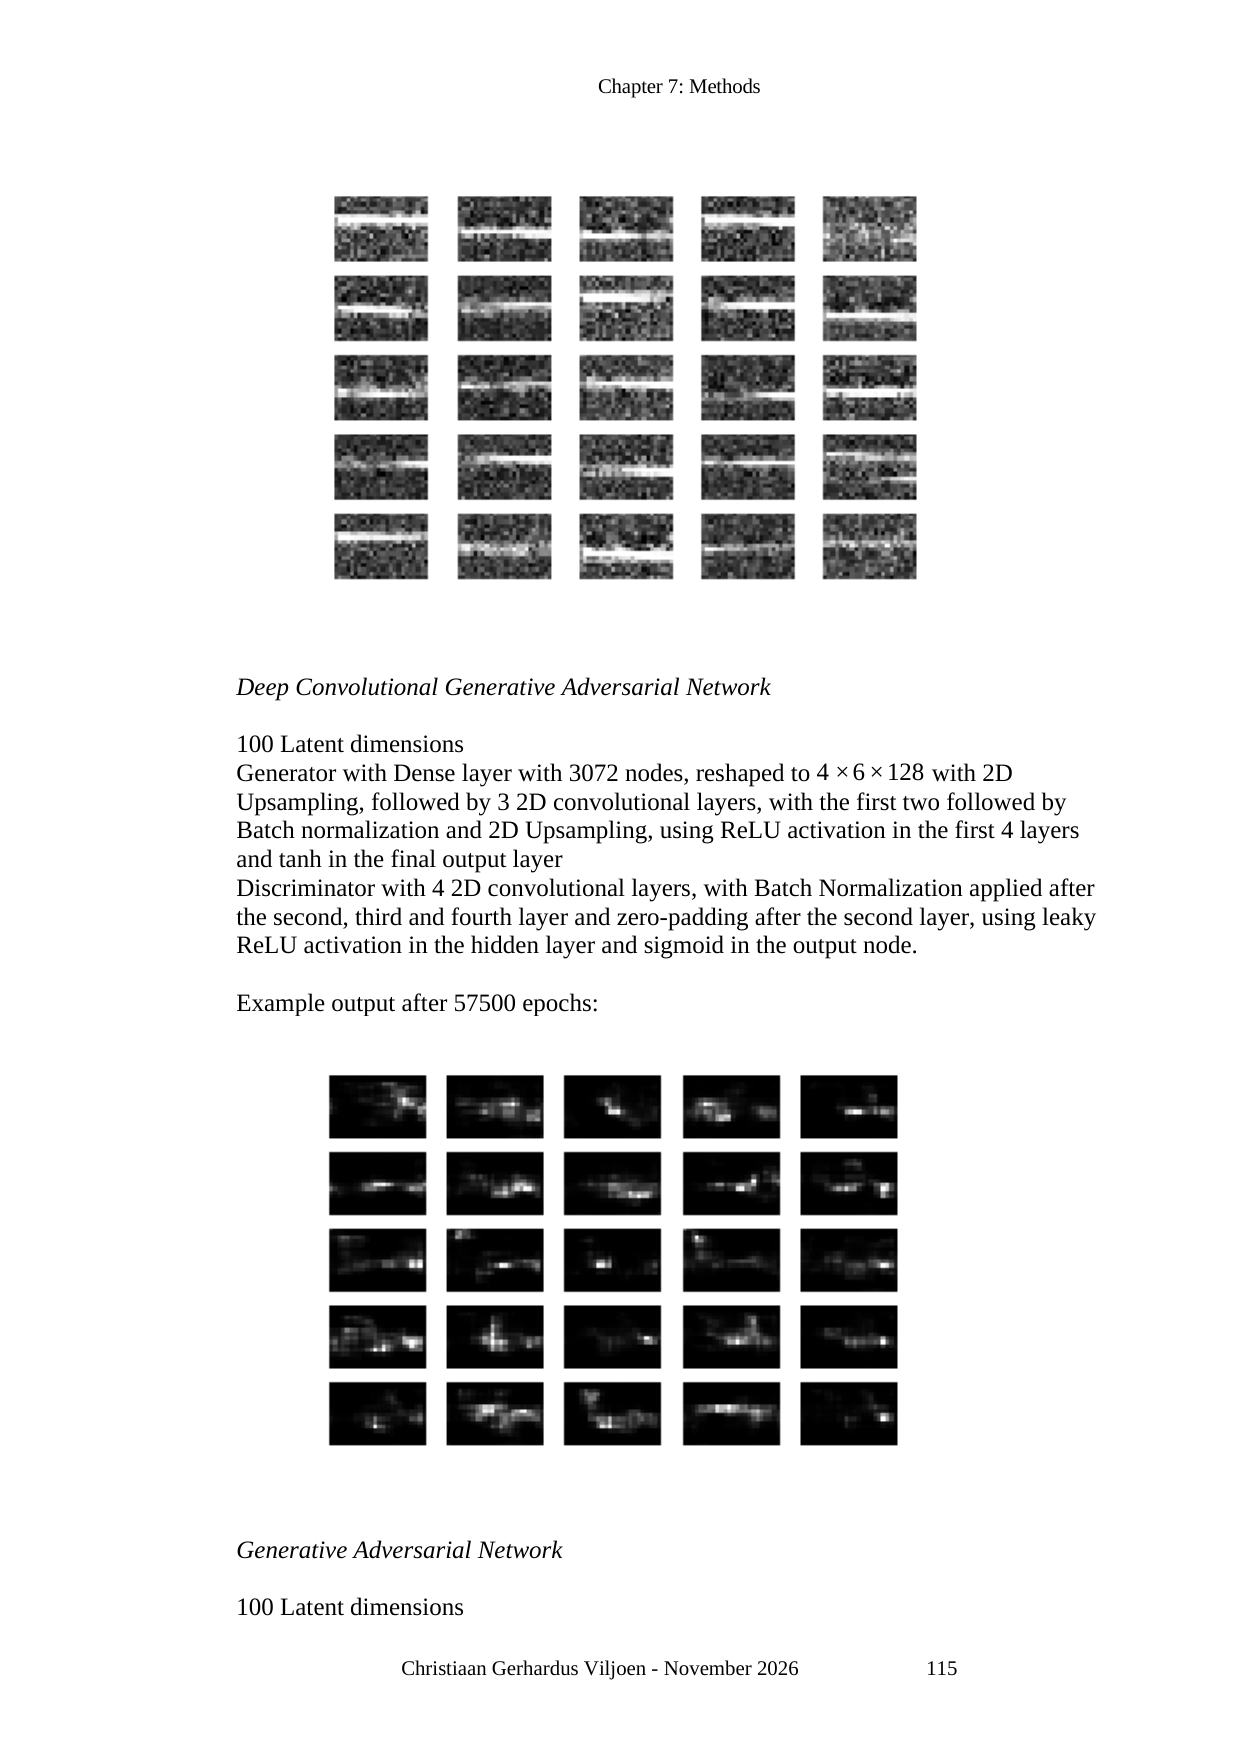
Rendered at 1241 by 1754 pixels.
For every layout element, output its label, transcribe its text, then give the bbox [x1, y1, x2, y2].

picture [236, 135, 998, 643]
text 100 Latent dimensions [236, 729, 1122, 758]
text Deep Convolutional Generative Adversarial Network [236, 672, 1122, 700]
text Generator with Dense layer with 3072 nodes, reshaped to with 2D Upsampling, followed by 3 2D convolutional layers, with the first two followed by Batch normalization and 2D Upsampling, using ReLU activation in the first 4 layers and tanh in the final output layer [236, 758, 1122, 873]
text Discriminator with 4 2D convolutional layers, with Batch Normalization applied after the second, third and fourth layer and zero-padding after the second layer, using leaky ReLU activation in the hidden layer and sigmoid in the output node. [236, 873, 1122, 959]
text 100 Latent dimensions [236, 1592, 1122, 1621]
text Generative Adversarial Network [236, 1535, 1122, 1564]
text Example output after 57500 epochs: [236, 988, 1122, 1017]
picture [236, 1016, 971, 1507]
